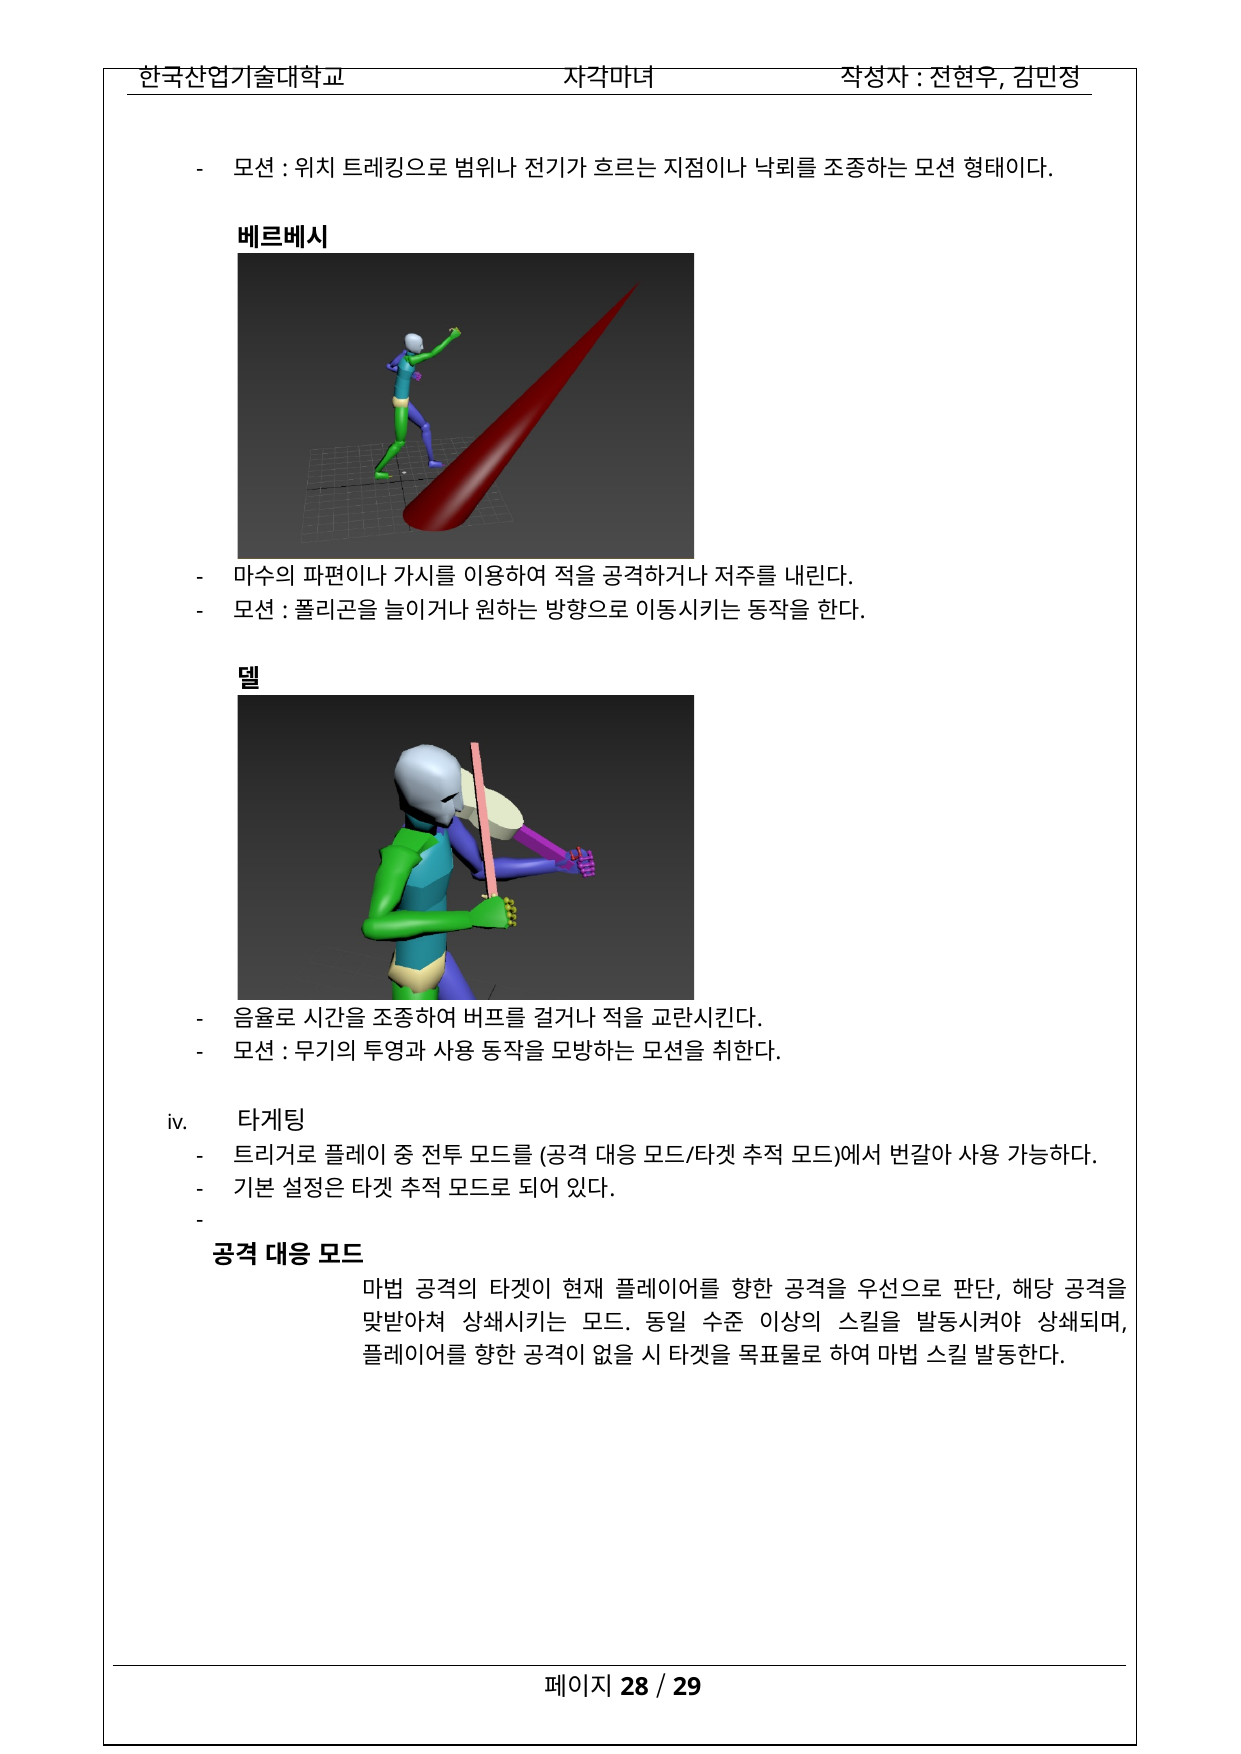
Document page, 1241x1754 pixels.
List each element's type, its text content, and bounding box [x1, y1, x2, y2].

subtitle 타게팅 [187, 1100, 1128, 1137]
picture [237, 695, 695, 1000]
list 트리거로 플레이 중 전투 모드를 (공격 대응 모드/타겟 추적 모드)에서 번갈아 사용 가능하다. [196, 1137, 1128, 1170]
list 모션 : 폴리곤을 늘이거나 원하는 방향으로 이동시키는 동작을 한다. [196, 591, 1128, 625]
list 음율로 시간을 조종하여 버프를 걸거나 적을 교란시킨다. [196, 999, 1128, 1033]
picture [237, 253, 695, 559]
subtitle 베르베시 [237, 217, 1128, 254]
list 마수의 파편이나 가시를 이용하여 적을 공격하거나 저주를 내린다. [196, 558, 1128, 591]
subtitle 공격 대응 모드 [212, 1234, 1128, 1271]
list 모션 : 무기의 투영과 사용 동작을 모방하는 모션을 취한다. [196, 1033, 1128, 1066]
text 마법 공격의 타겟이 현재 플레이어를 향한 공격을 우선으로 판단, 해당 공격을 맞받아쳐 상쇄시키는 모드. 동일 수준 이상의 스킬을 발동시켜야 상쇄되며, 플레이어를 향한 공격이 없을 시 타겟을 목표물로 하여 마법 스킬 발동한다. [362, 1271, 1128, 1371]
list 모션 : 위치 트레킹으로 범위나 전기가 흐르는 지점이나 낙뢰를 조종하는 모션 형태이다. [196, 150, 1128, 183]
subtitle 델 [237, 659, 1128, 695]
list 기본 설정은 타겟 추적 모드로 되어 있다. [196, 1170, 1128, 1203]
